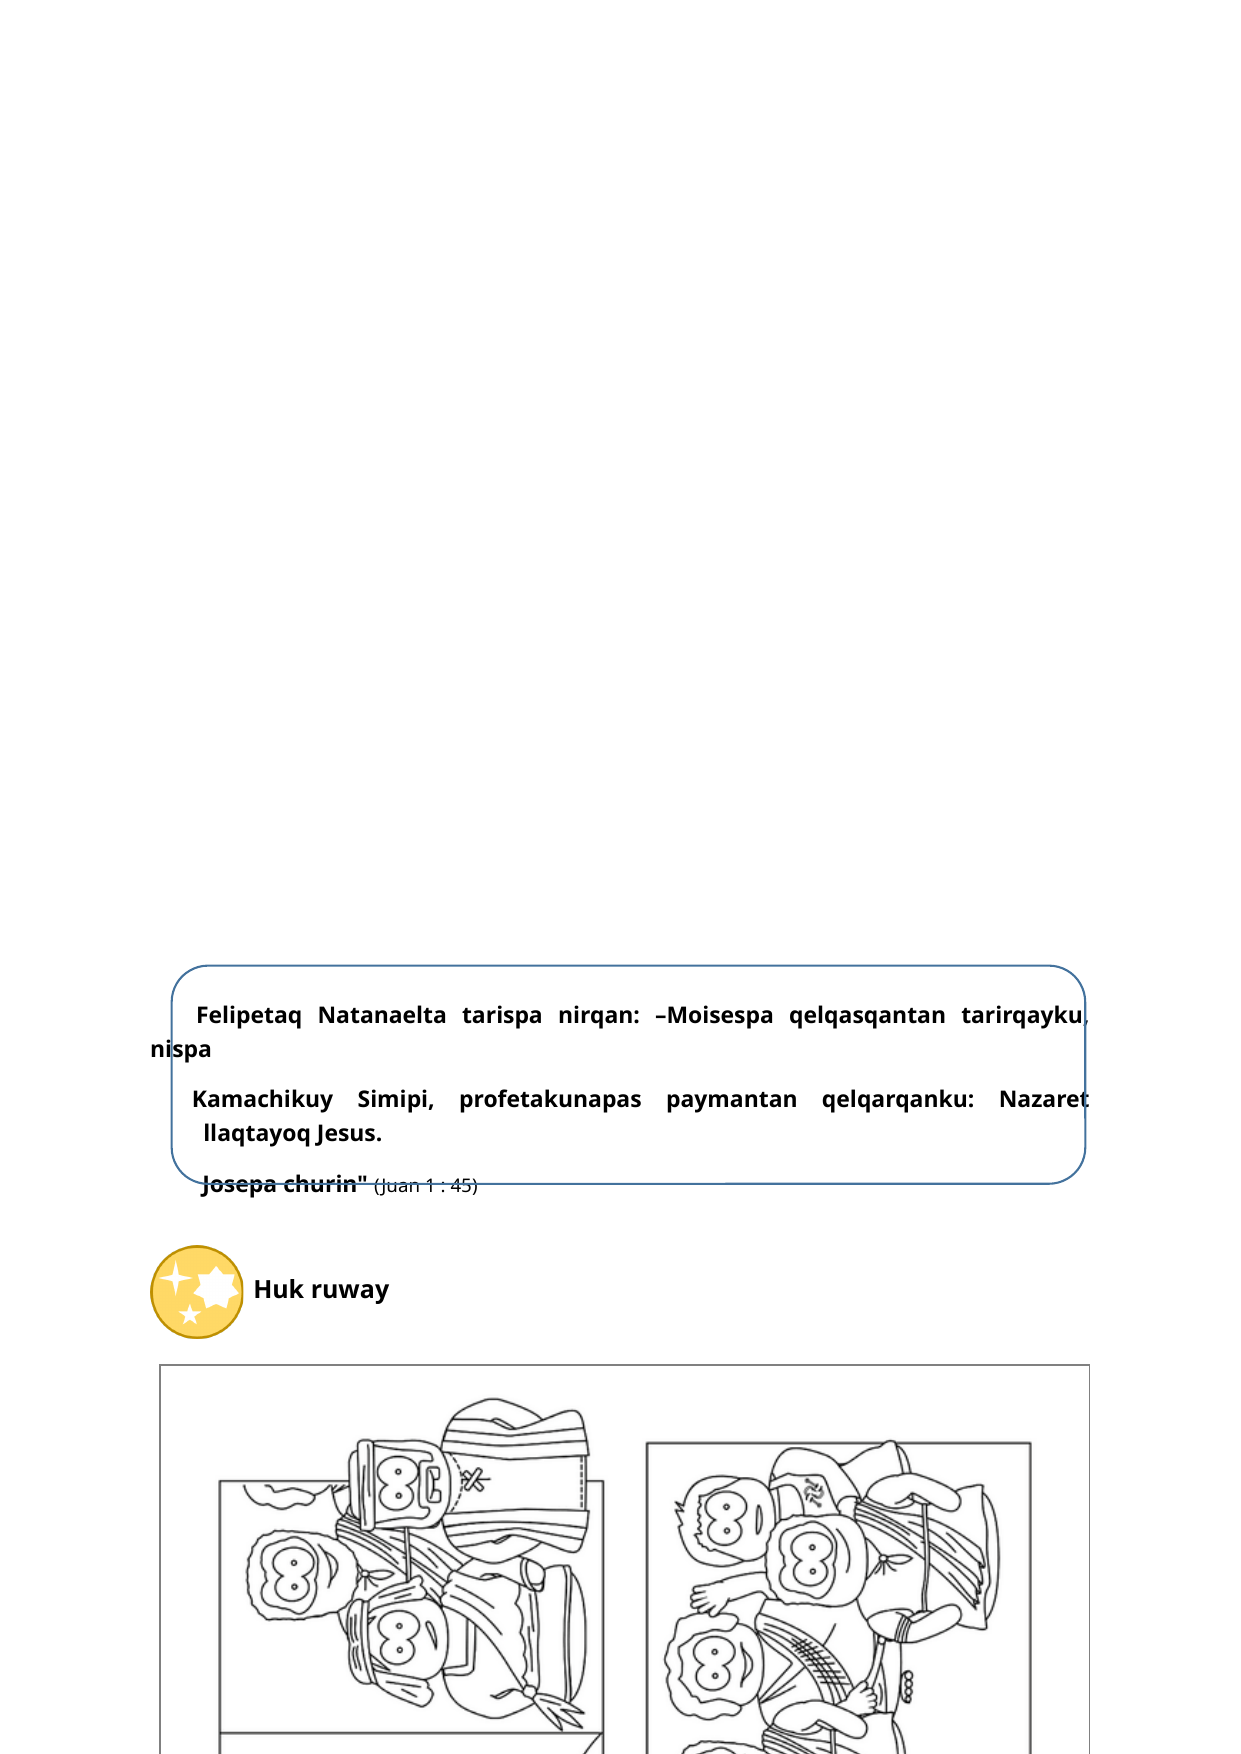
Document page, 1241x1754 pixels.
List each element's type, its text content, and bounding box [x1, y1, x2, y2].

text Felipetaq Natanaelta tarispa nirqan: –Moisespa qelqasqantan tarirqayku, nispa [173, 999, 1084, 1064]
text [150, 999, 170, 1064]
text Josepa churin" (Juan 1 : 45) [202, 1168, 1090, 1199]
text Kamachikuy Simipi, profetakunapas paymantan qelqarqanku: Nazaret llaqtayoq Jesus. [192, 1083, 1084, 1148]
text Huk ruway [244, 1271, 1090, 1306]
picture [150, 1245, 244, 1339]
picture [161, 1366, 1089, 1754]
